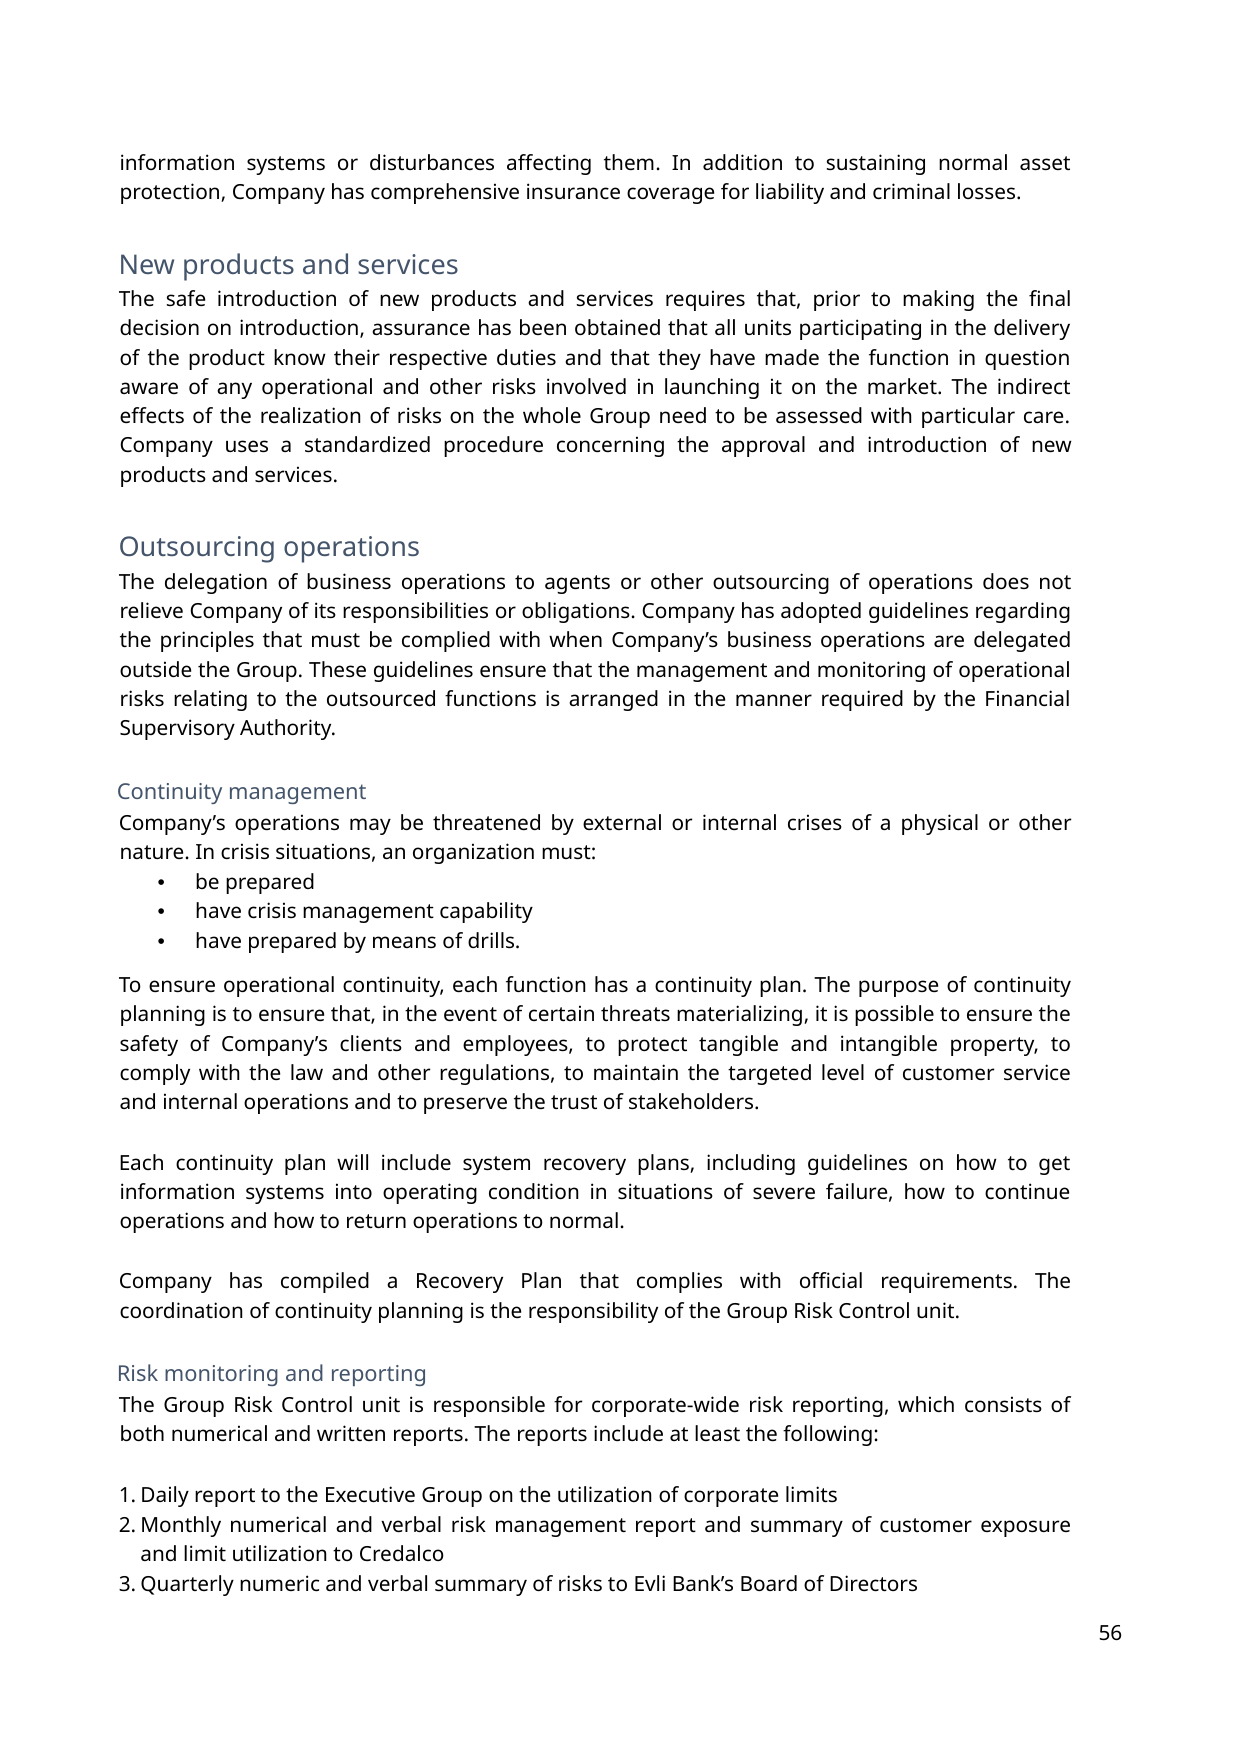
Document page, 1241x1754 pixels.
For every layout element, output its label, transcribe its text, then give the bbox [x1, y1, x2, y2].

subtitle Outsourcing operations [118, 528, 1121, 565]
list have crisis management capability [157, 897, 1072, 925]
list Quarterly numeric and verbal summary of risks to Evli Bank’s Board of Directors [118, 1569, 1072, 1597]
text The Group Risk Control unit is responsible for corporate-wide risk reporting, which consists of both numerical and written reports. The reports include at least the following: [118, 1390, 1072, 1448]
subtitle New products and services [118, 245, 1121, 282]
text To ensure operational continuity, each function has a continuity plan. The purpose of continuity planning is to ensure that, in the event of certain threats materializing, it is possible to ensure the safety of Company’s clients and employees, to protect tangible and intangible property, to comply with the law and other regulations, to maintain the targeted level of customer service and internal operations and to preserve the trust of stakeholders. [118, 970, 1072, 1116]
subtitle Continuity management [117, 776, 1121, 806]
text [118, 148, 1072, 205]
list have prepared by means of drills. [157, 926, 1072, 955]
text The safe introduction of new products and services requires that, prior to making the final decision on introduction, assurance has been obtained that all units participating in the delivery of the product know their respective duties and that they have made the function in question aware of any operational and other risks involved in launching it on the market. The indirect effects of the realization of risks on the whole Group need to be assessed with particular care. Company uses a standardized procedure concerning the approval and introduction of new products and services. [118, 284, 1072, 488]
list Daily report to the Executive Group on the utilization of corporate limits [118, 1480, 1072, 1508]
text The delegation of business operations to agents or other outsourcing of operations does not relieve Company of its responsibilities or obligations. Company has adopted guidelines regarding the principles that must be complied with when Company’s business operations are delegated outside the Group. These guidelines ensure that the management and monitoring of operational risks relating to the outsourced functions is arranged in the manner required by the Financial Supervisory Authority. [118, 567, 1072, 742]
subtitle Risk monitoring and reporting [117, 1358, 1121, 1388]
list be prepared [157, 867, 1072, 895]
text Company has compiled a Recovery Plan that complies with official requirements. The coordination of continuity planning is the responsibility of the Group Risk Control unit. [118, 1267, 1072, 1324]
text Each continuity plan will include system recovery plans, including guidelines on how to get information systems into operating condition in situations of severe failure, how to continue operations and how to return operations to normal. [118, 1148, 1072, 1235]
text Company’s operations may be threatened by external or internal crises of a physical or other nature. In crisis situations, an organization must: [118, 808, 1072, 866]
list Monthly numerical and verbal risk management report and summary of customer exposure and limit utilization to Credalco [118, 1510, 1072, 1567]
